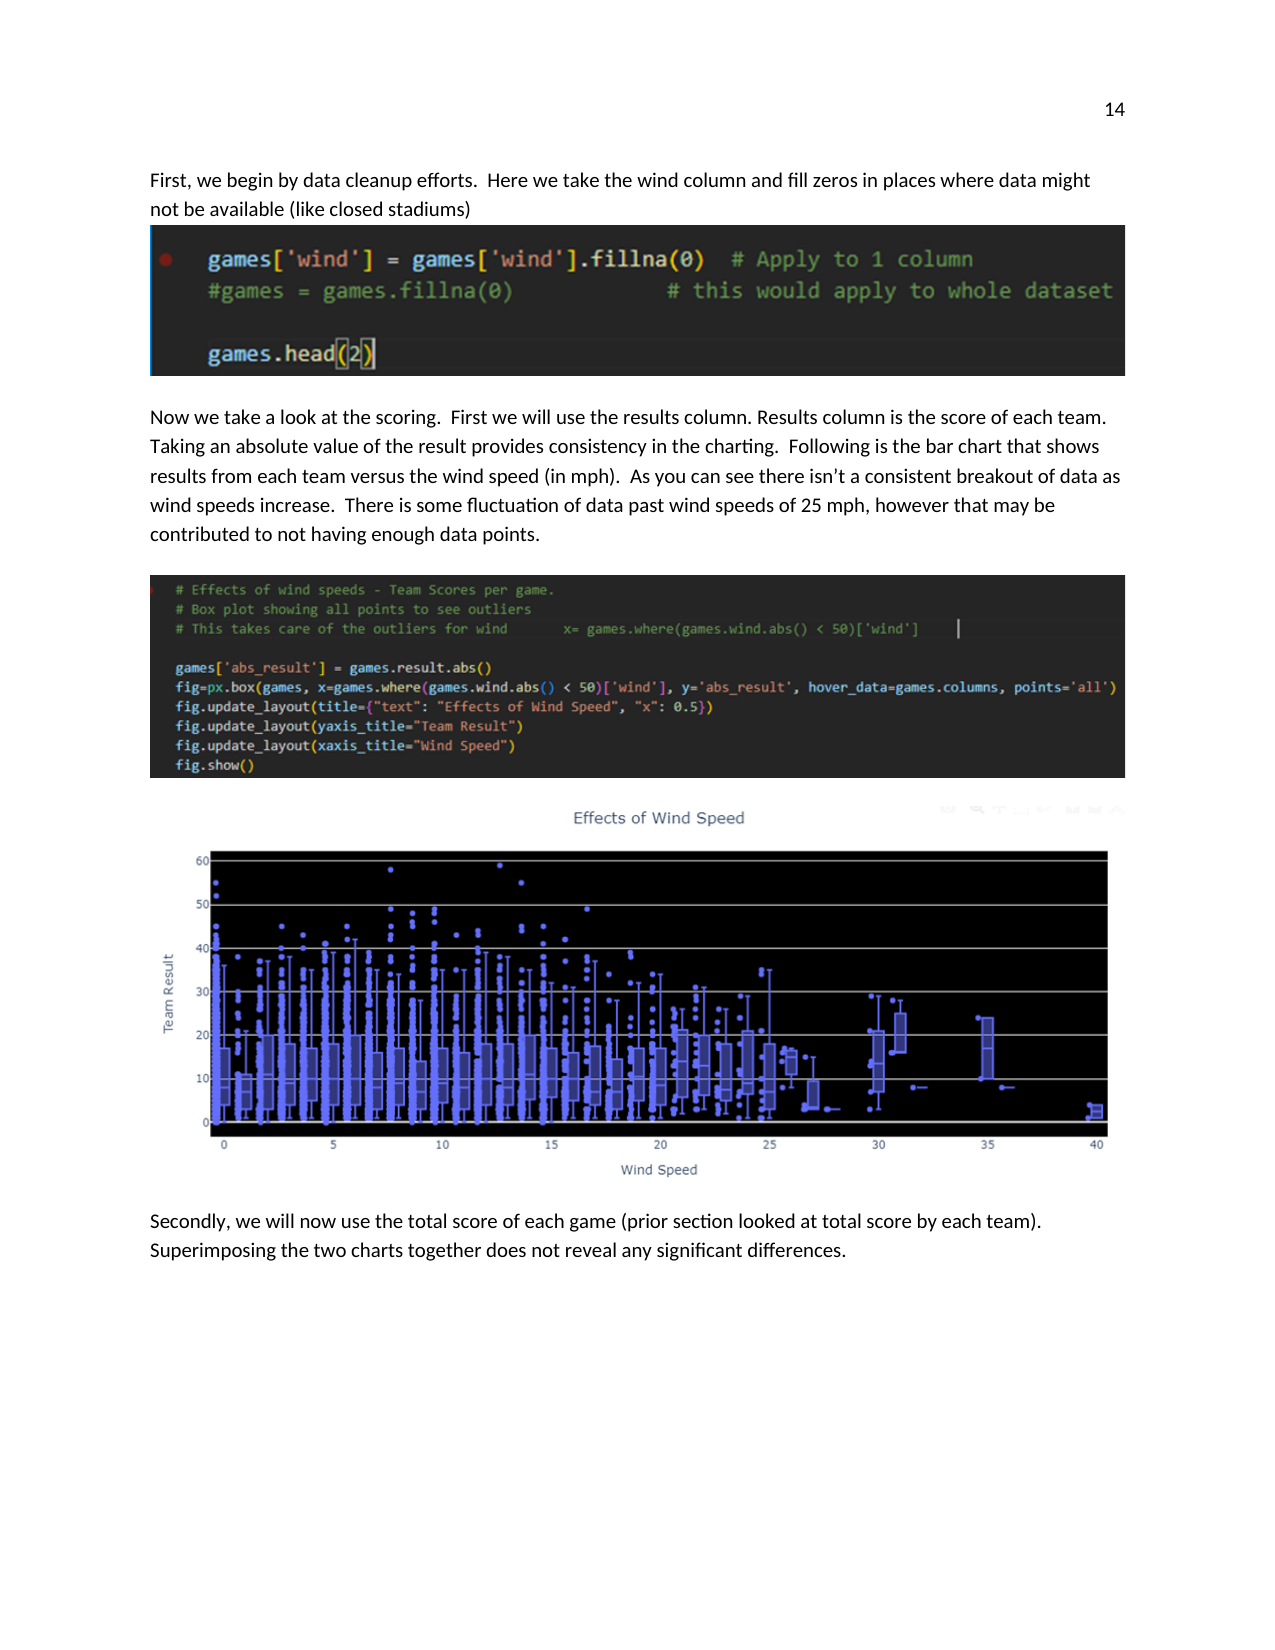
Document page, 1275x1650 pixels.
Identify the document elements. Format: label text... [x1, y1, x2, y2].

picture [150, 225, 1125, 376]
picture [150, 575, 1125, 778]
text First, we begin by data cleanup efforts. Here we take the wind column and fill zeros in places where data might not be available (like closed stadiums) [150, 167, 1125, 225]
text Now we take a look at the scoring. First we will use the results column. Results column is the score of each team. Taking an absolute value of the result provides consistency in the charting. Following is the bar chart that shows results from each team versus the wind speed (in mph). As you can see there isn’t a consistent breakout of data as wind speeds increase. There is some fluctuation of data past wind speeds of 25 mph, however that may be contributed to not having enough data points. [150, 404, 1125, 547]
picture [150, 806, 1125, 1180]
text Secondly, we will now use the total score of each game (prior section looked at total score by each team). Superimposing the two charts together does not reveal any significant differences. [150, 1208, 1125, 1262]
